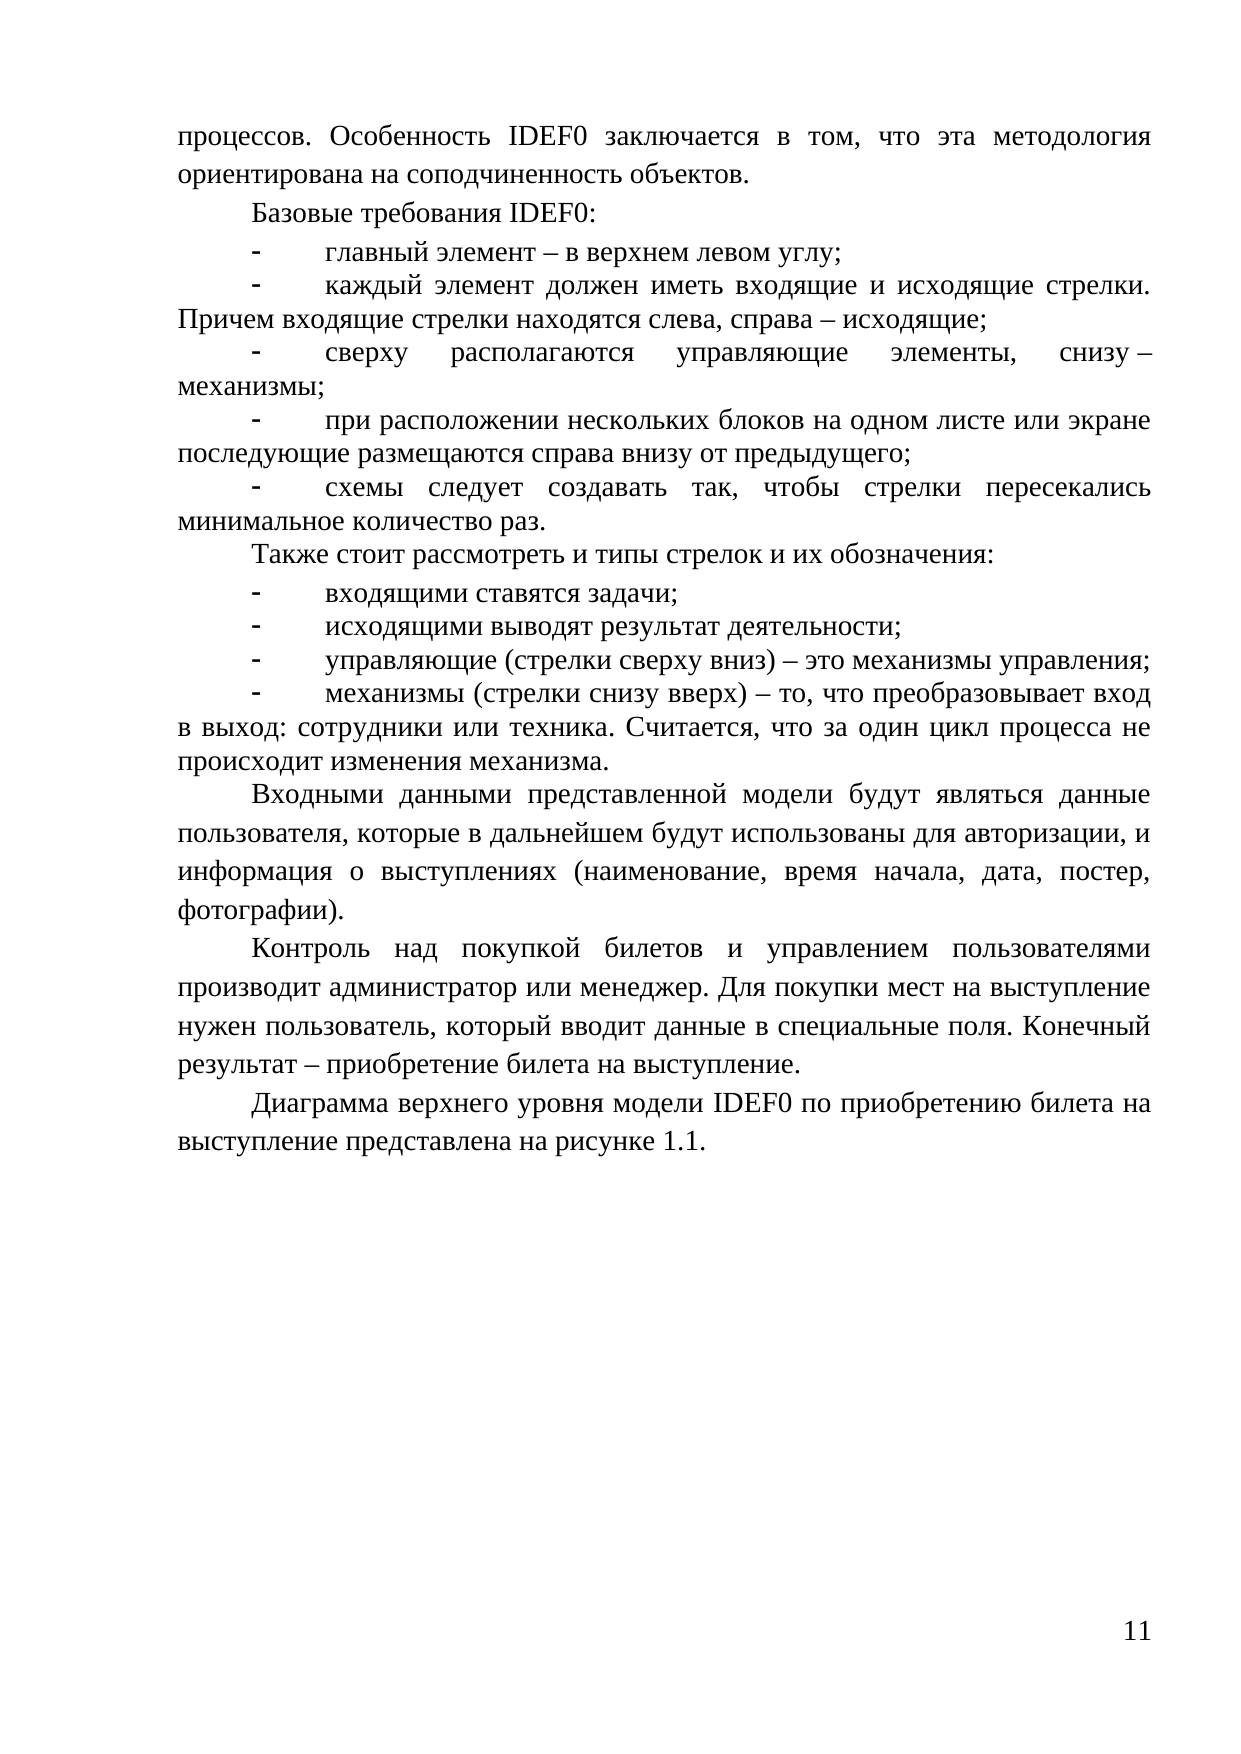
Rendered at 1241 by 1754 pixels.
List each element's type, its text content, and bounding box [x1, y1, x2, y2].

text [177, 118, 1152, 190]
text Контроль над покупкой билетов и управлением пользователями производит администратор или менеджер. Для покупки мест на выступление нужен пользователь, который вводит данные в специальные поля. Конечный результат – приобретение билета на выступление. [177, 931, 1152, 1080]
list механизмы (стрелки снизу вверх) – то, что преобразовывает вход в выход: сотрудники или техника. Считается, что за один цикл процесса не происходит изменения механизма. [177, 676, 1152, 776]
text Также стоит рассмотреть и типы стрелок и их обозначения: [177, 536, 1152, 570]
list при расположении нескольких блоков на одном листе или экране последующие размещаются справа внизу от предыдущего; [177, 402, 1152, 469]
list схемы следует создавать так, чтобы стрелки пересекались минимальное количество раз. [177, 469, 1152, 536]
list входящими ставятся задачи; [177, 575, 1152, 608]
list каждый элемент должен иметь входящие и исходящие стрелки. Причем входящие стрелки находятся слева, справа – исходящие; [177, 267, 1152, 334]
list сверху располагаются управляющие элементы, снизу – механизмы; [177, 334, 1152, 402]
text Входными данными представленной модели будут являться данные пользователя, которые в дальнейшем будут использованы для авторизации, и информация о выступлениях (наименование, время начала, дата, постер, фотографии). [177, 776, 1152, 926]
list главный элемент – в верхнем левом углу; [177, 234, 1152, 267]
list исходящими выводят результат деятельности; [177, 608, 1152, 642]
list управляющие (стрелки сверху вниз) – это механизмы управления; [177, 642, 1152, 676]
text Диаграмма верхнего уровня модели IDEF0 по приобретению билета на выступление представлена на рисунке 1.1. [177, 1085, 1152, 1157]
text Базовые требования IDEF0: [177, 195, 1152, 229]
